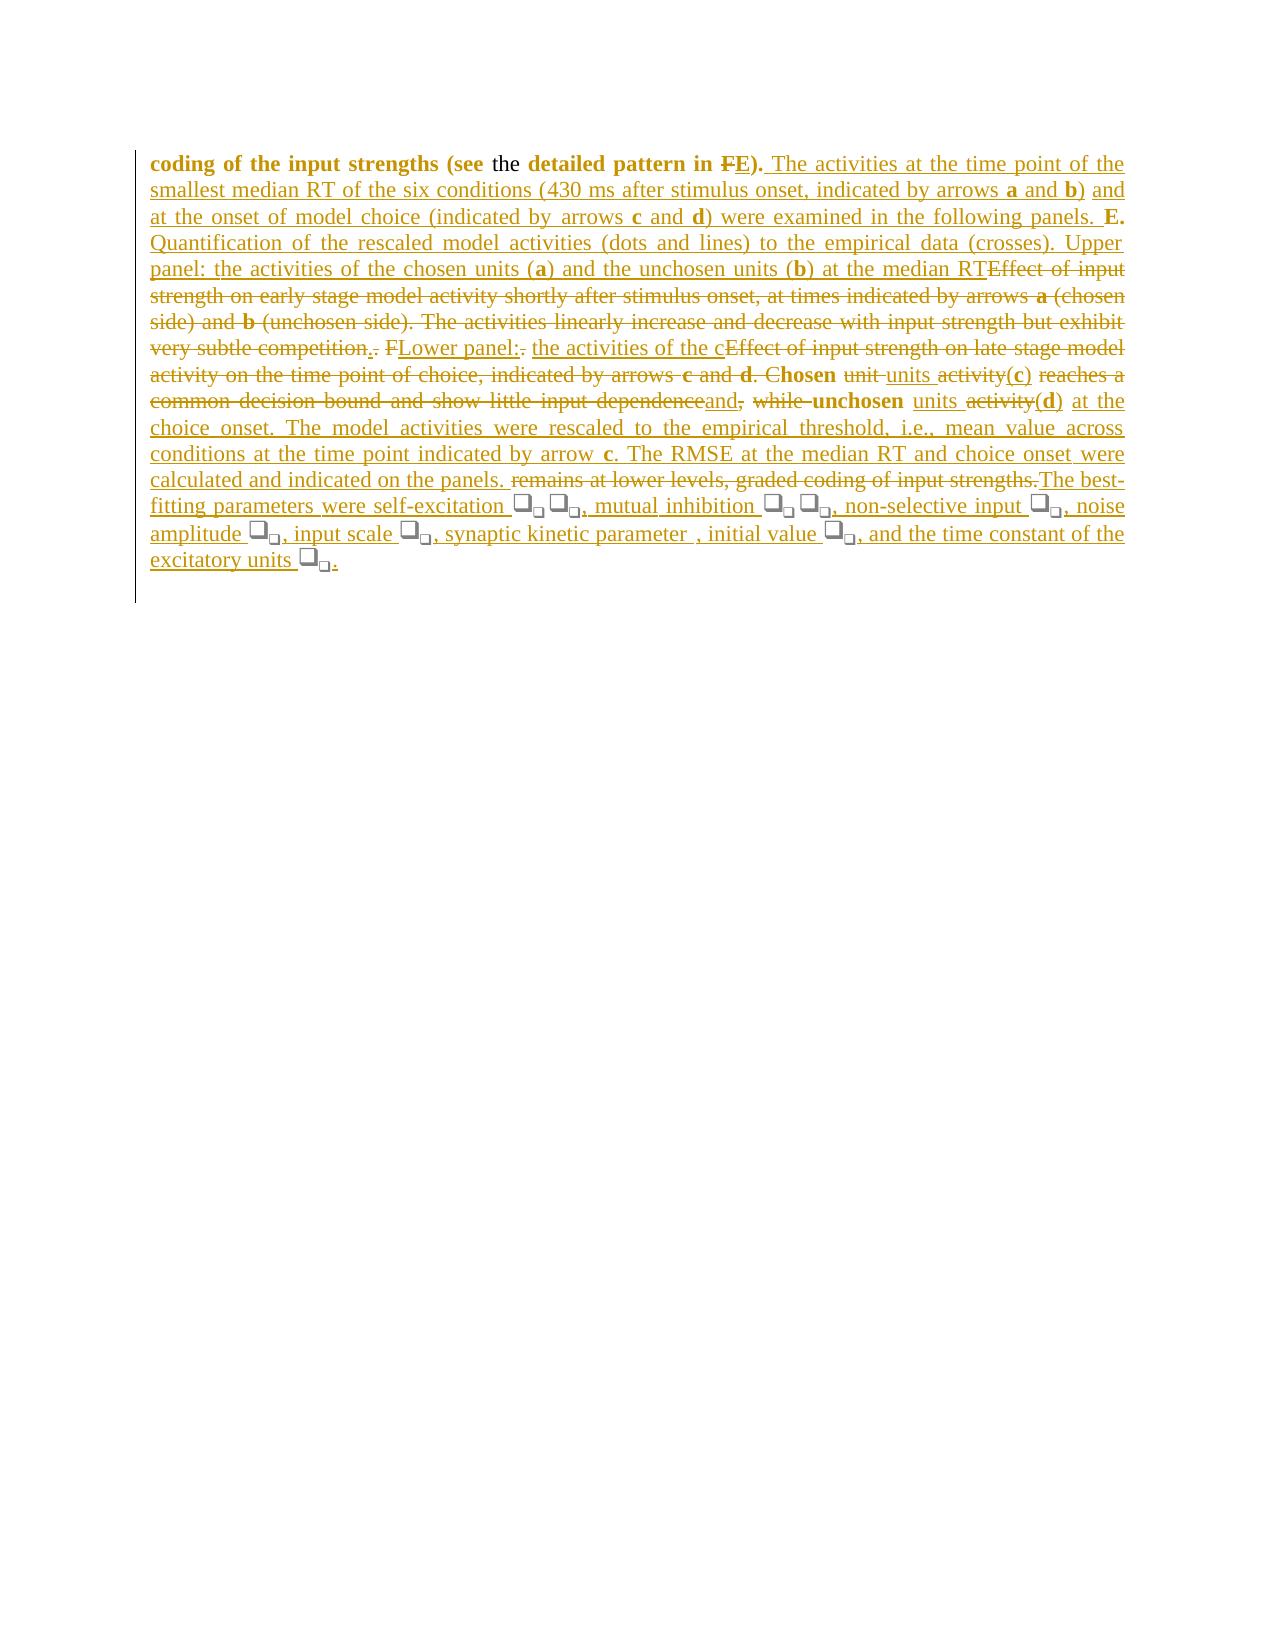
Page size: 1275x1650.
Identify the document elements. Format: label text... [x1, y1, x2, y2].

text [150, 150, 1125, 296]
